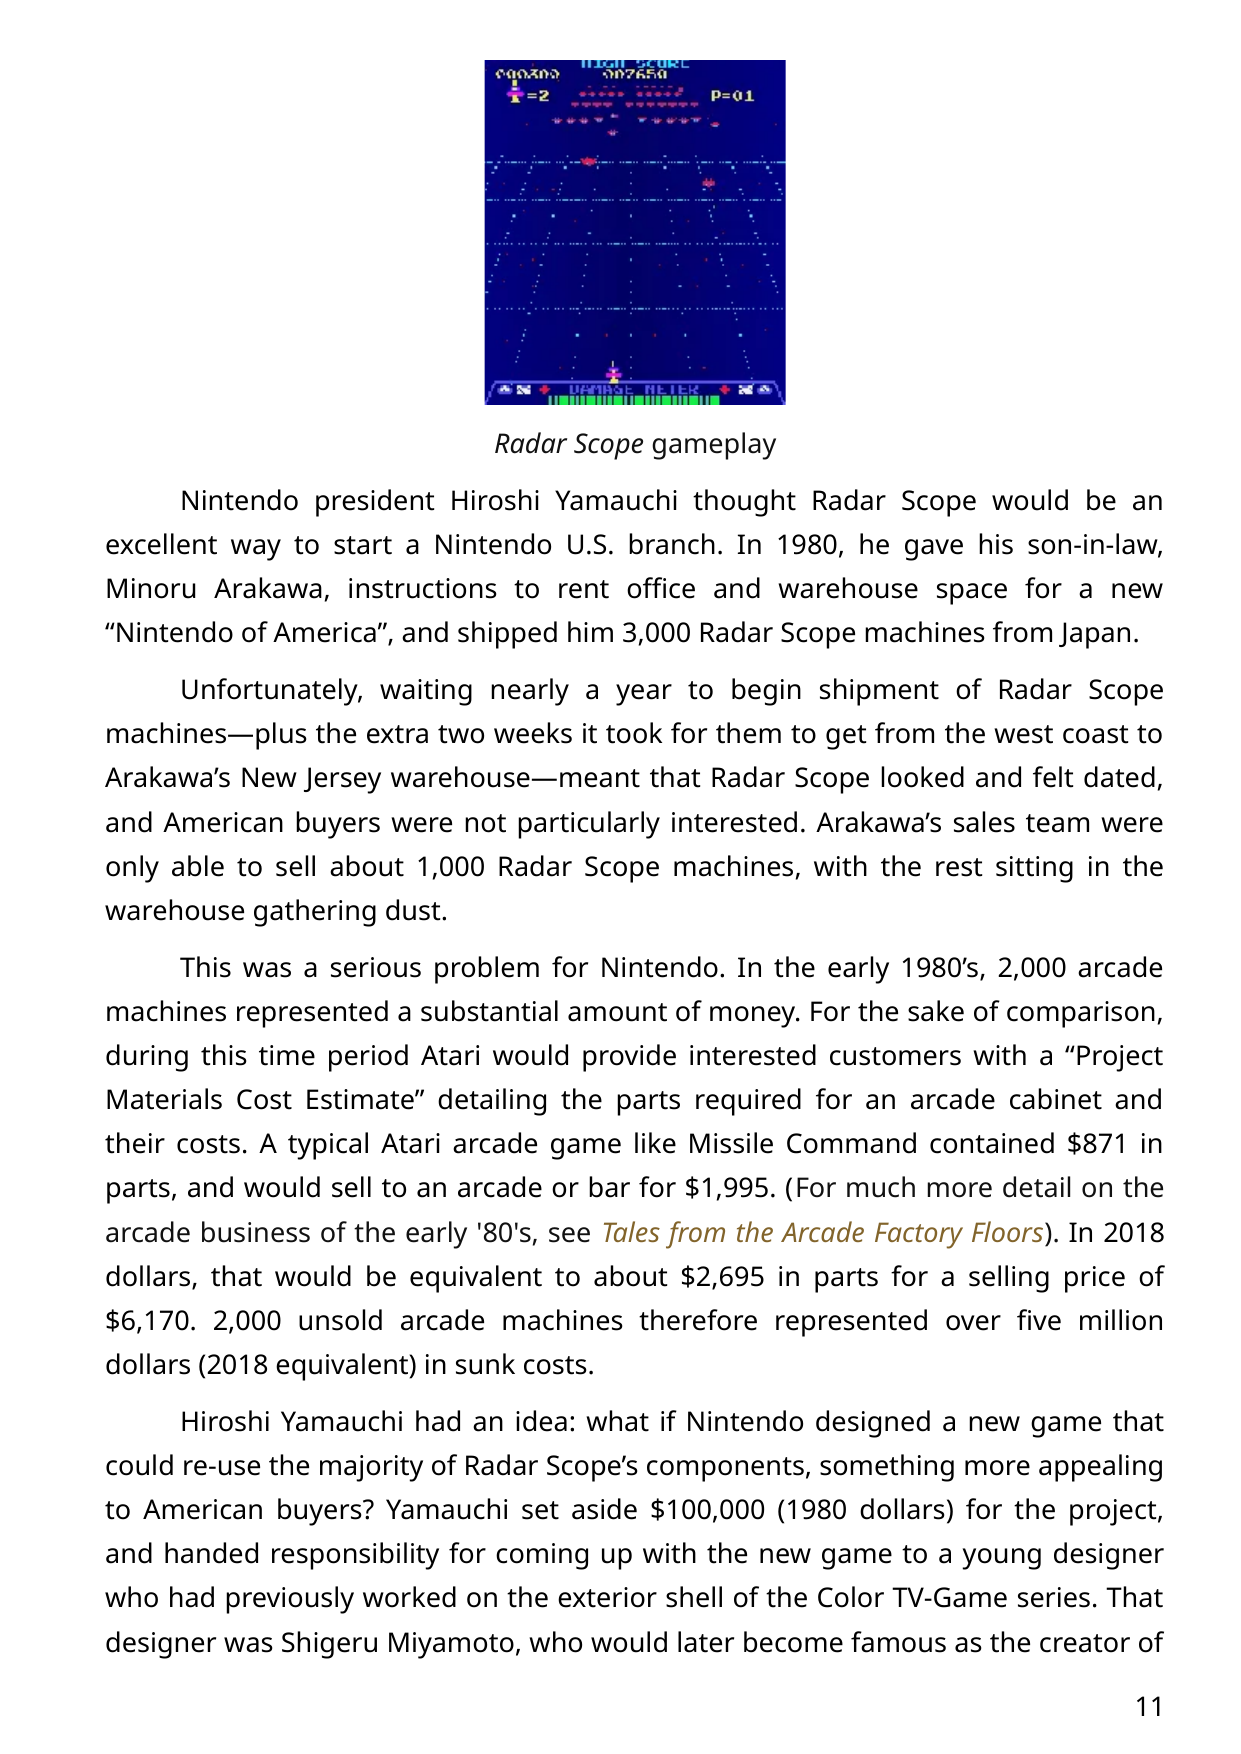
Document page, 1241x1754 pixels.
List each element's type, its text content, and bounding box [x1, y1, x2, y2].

text This was a serious problem for Nintendo. In the early 1980’s, 2,000 arcade machines represented a substantial amount of money. For the sake of comparison, during this time period Atari would provide interested customers with a “Project Materials Cost Estimate” detailing the parts required for an arcade cabinet and their costs. A typical Atari arcade game like Missile Command contained $871 in parts, and would sell to an arcade or bar for $1,995. (For much more detail on the arcade business of the early '80's, see Tales from the Arcade Factory Floors). In 2018 dollars, that would be equivalent to about $2,695 in parts for a selling price of $6,170. 2,000 unsold arcade machines therefore represented over five million dollars (2018 equivalent) in sunk costs. [105, 948, 1165, 1382]
picture [484, 60, 786, 405]
text Unfortunately, waiting nearly a year to begin shipment of Radar Scope machines—plus the extra two weeks it took for them to get from the west coast to Arakawa’s New Jersey warehouse—meant that Radar Scope looked and felt dated, and American buyers were not particularly interested. Arakawa’s sales team were only able to sell about 1,000 Radar Scope machines, with the rest sitting in the warehouse gathering dust. [105, 671, 1165, 928]
text Radar Scope gameplay [105, 425, 1165, 462]
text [105, 1402, 1165, 1660]
text Nintendo president Hiroshi Yamauchi thought Radar Scope would be an excellent way to start a Nintendo U.S. branch. In 1980, he gave his son-in-law, Minoru Arakawa, instructions to rent office and warehouse space for a new “Nintendo of America”, and shipped him 3,000 Radar Scope machines from Japan. [105, 481, 1165, 651]
